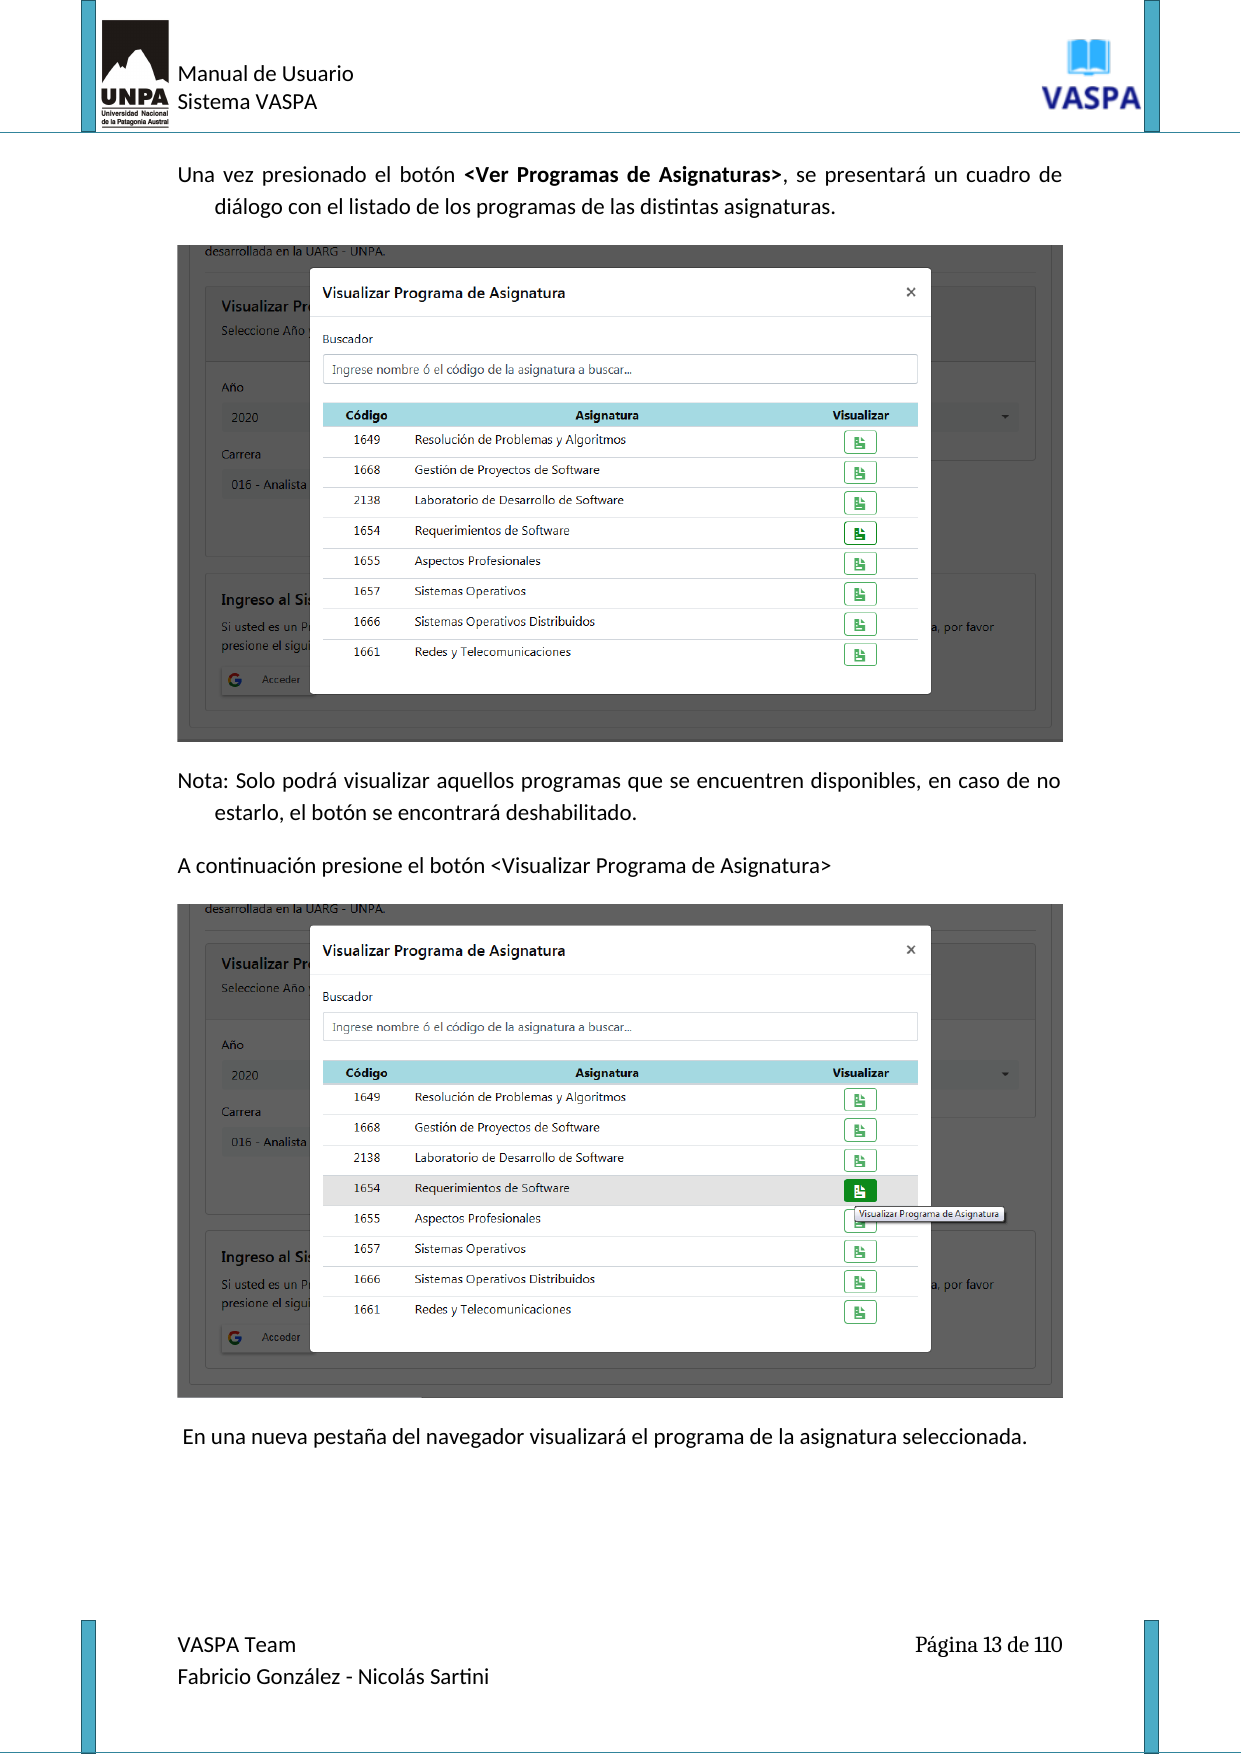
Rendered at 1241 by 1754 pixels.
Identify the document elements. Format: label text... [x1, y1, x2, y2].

picture [177, 904, 1063, 1398]
picture [100, 18, 170, 129]
text En una nueva pestaña del navegador visualizará el programa de la asignatura seleccionada. [177, 1422, 1063, 1451]
text A continuación presione el botón <Visualizar Programa de Asignatura> [177, 851, 1063, 879]
picture [177, 245, 1063, 742]
text Nota: Solo podrá visualizar aquellos programas que se encuentren disponibles, en caso de no estarlo, el botón se encontrará deshabilitado. [177, 766, 1063, 826]
picture [1036, 19, 1146, 129]
text Una vez presionado el botón <Ver Programas de Asignaturas>, se presentará un cuadro de diálogo con el listado de los programas de las distintas asignaturas. [177, 160, 1063, 220]
